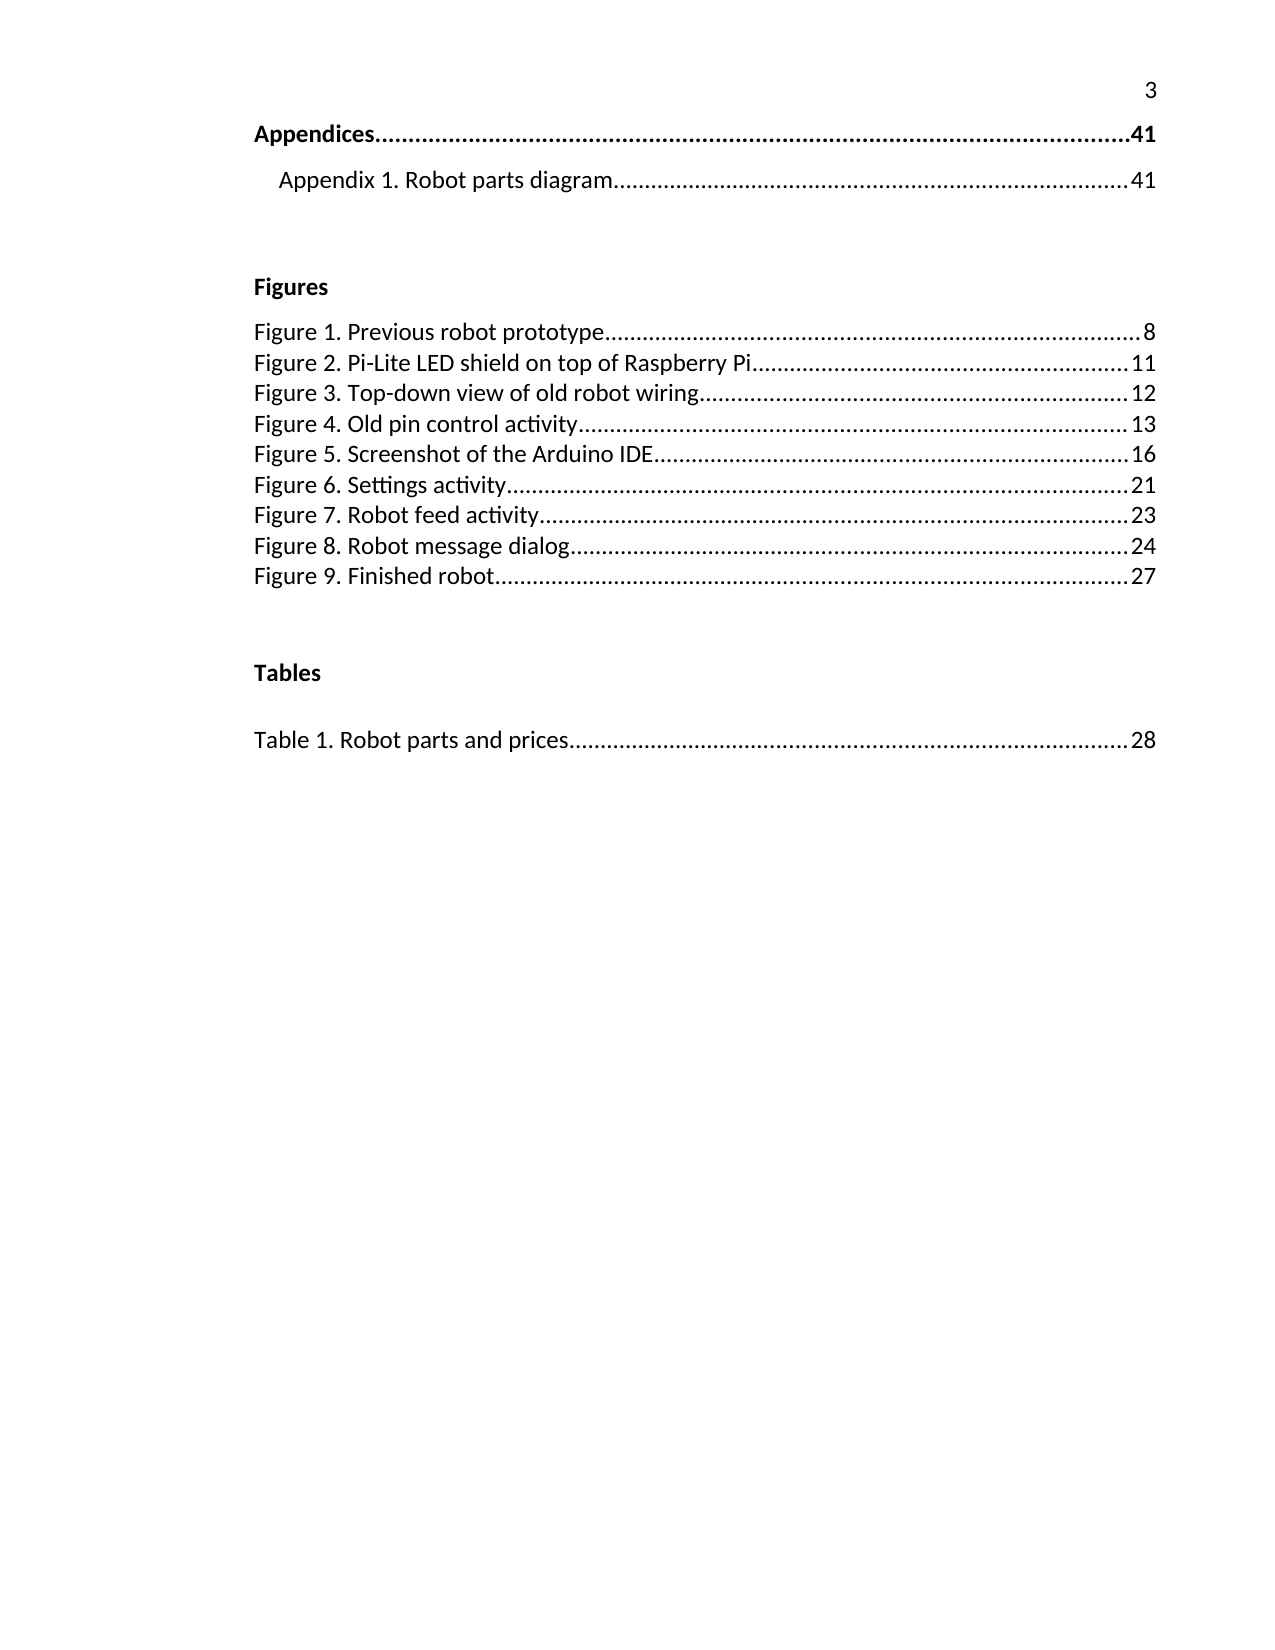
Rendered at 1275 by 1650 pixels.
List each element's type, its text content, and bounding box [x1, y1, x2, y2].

text Figure 2. Pi-Lite LED shield on top of Raspberry Pi 11 [254, 347, 1157, 377]
text Figure 9. Finished robot 27 [254, 561, 1157, 591]
text Figure 4. Old pin control activity 13 [254, 408, 1157, 438]
text Table 1. Robot parts and prices 28 [254, 724, 1157, 755]
text Figure 8. Robot message dialog 24 [254, 530, 1157, 561]
text Figure 1. Previous robot prototype 8 [254, 316, 1157, 347]
text Figures [254, 271, 1157, 301]
text Figure 7. Robot feed activity 23 [254, 499, 1157, 530]
text Tables [254, 658, 1157, 688]
text Figure 5. Screenshot of the Arduino IDE 16 [254, 438, 1157, 469]
text Figure 3. Top-down view of old robot wiring 12 [254, 377, 1157, 408]
text Figure 6. Settings activity 21 [254, 469, 1157, 499]
